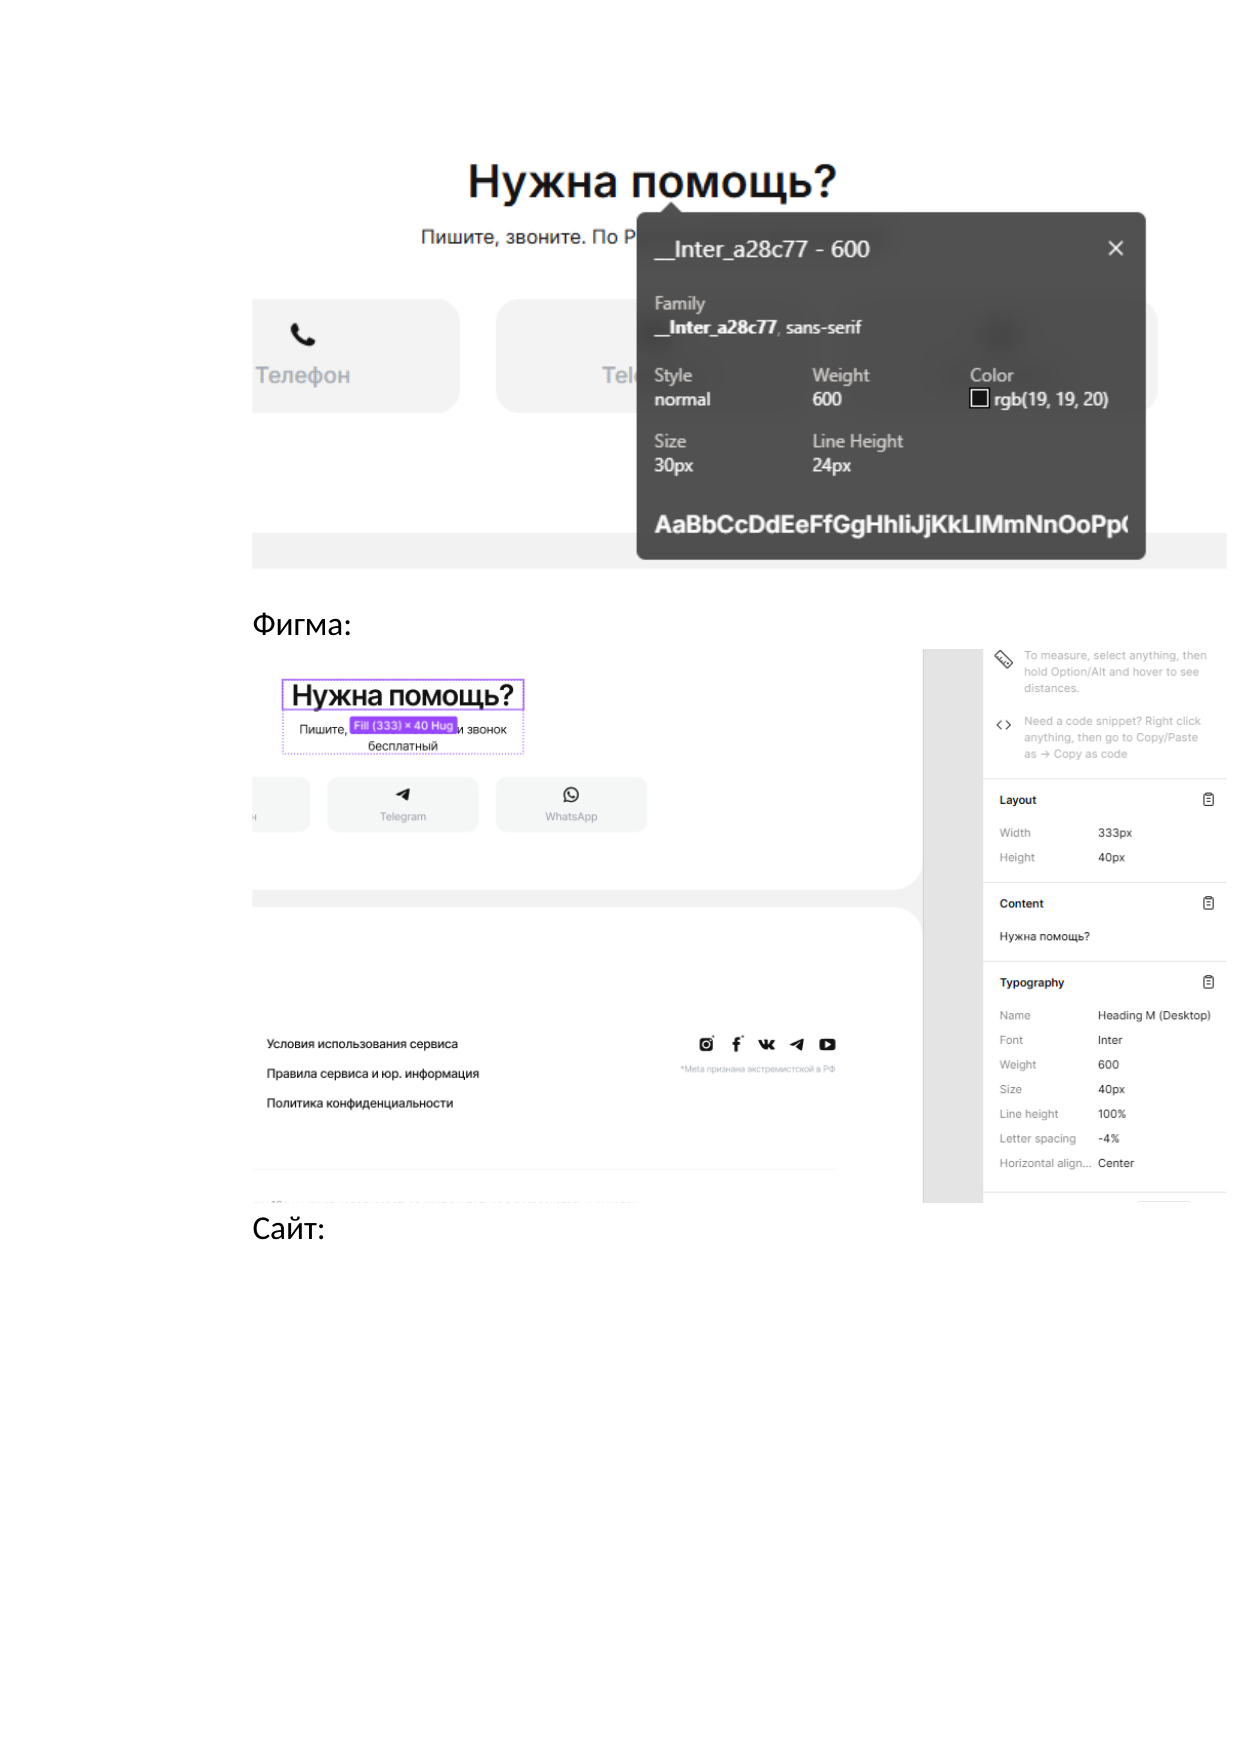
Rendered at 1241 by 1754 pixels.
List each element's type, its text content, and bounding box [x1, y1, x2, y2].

picture [252, 649, 1227, 1203]
list Фигма: [252, 603, 1152, 644]
picture [252, 118, 1227, 599]
list Сайт: [252, 1207, 1152, 1248]
